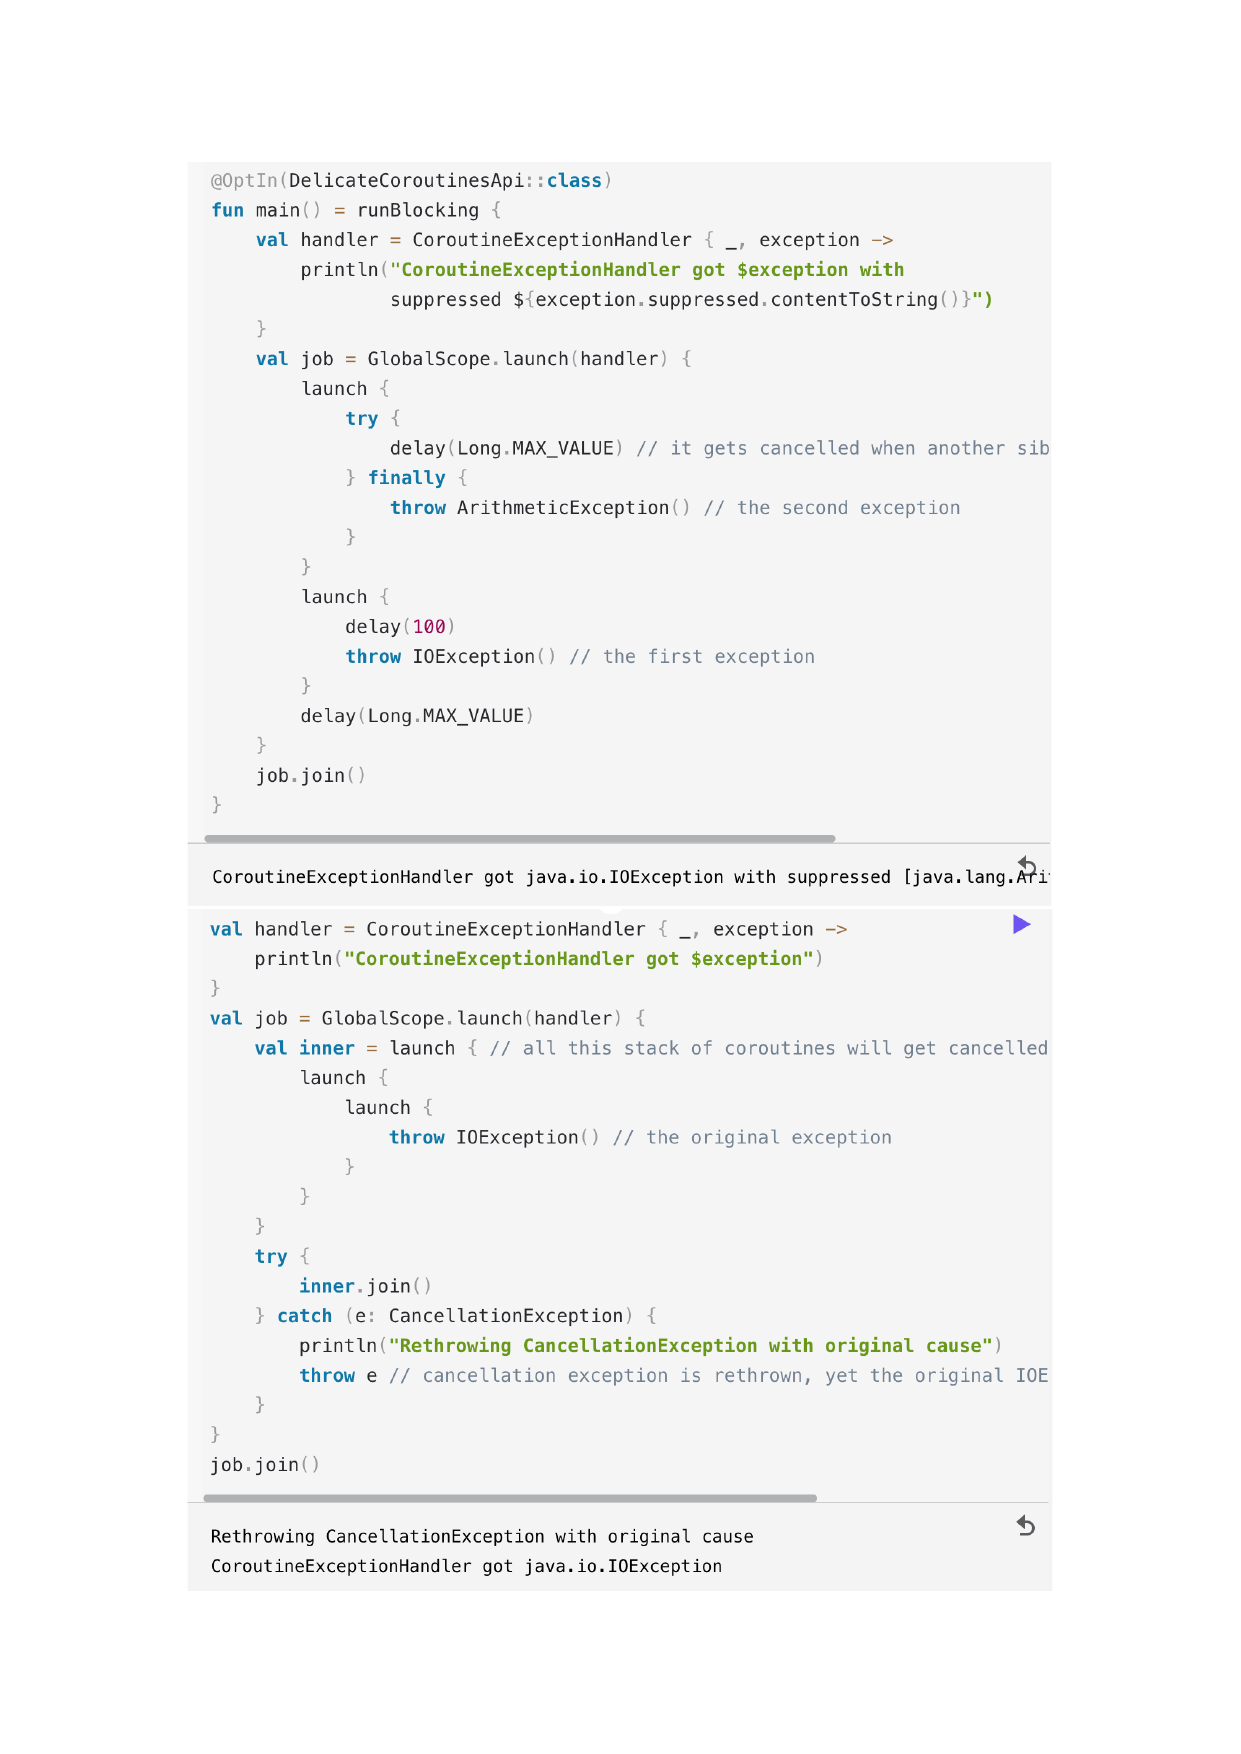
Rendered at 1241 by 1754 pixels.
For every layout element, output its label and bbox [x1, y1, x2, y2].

picture [187, 162, 1052, 906]
picture [187, 909, 1053, 1591]
